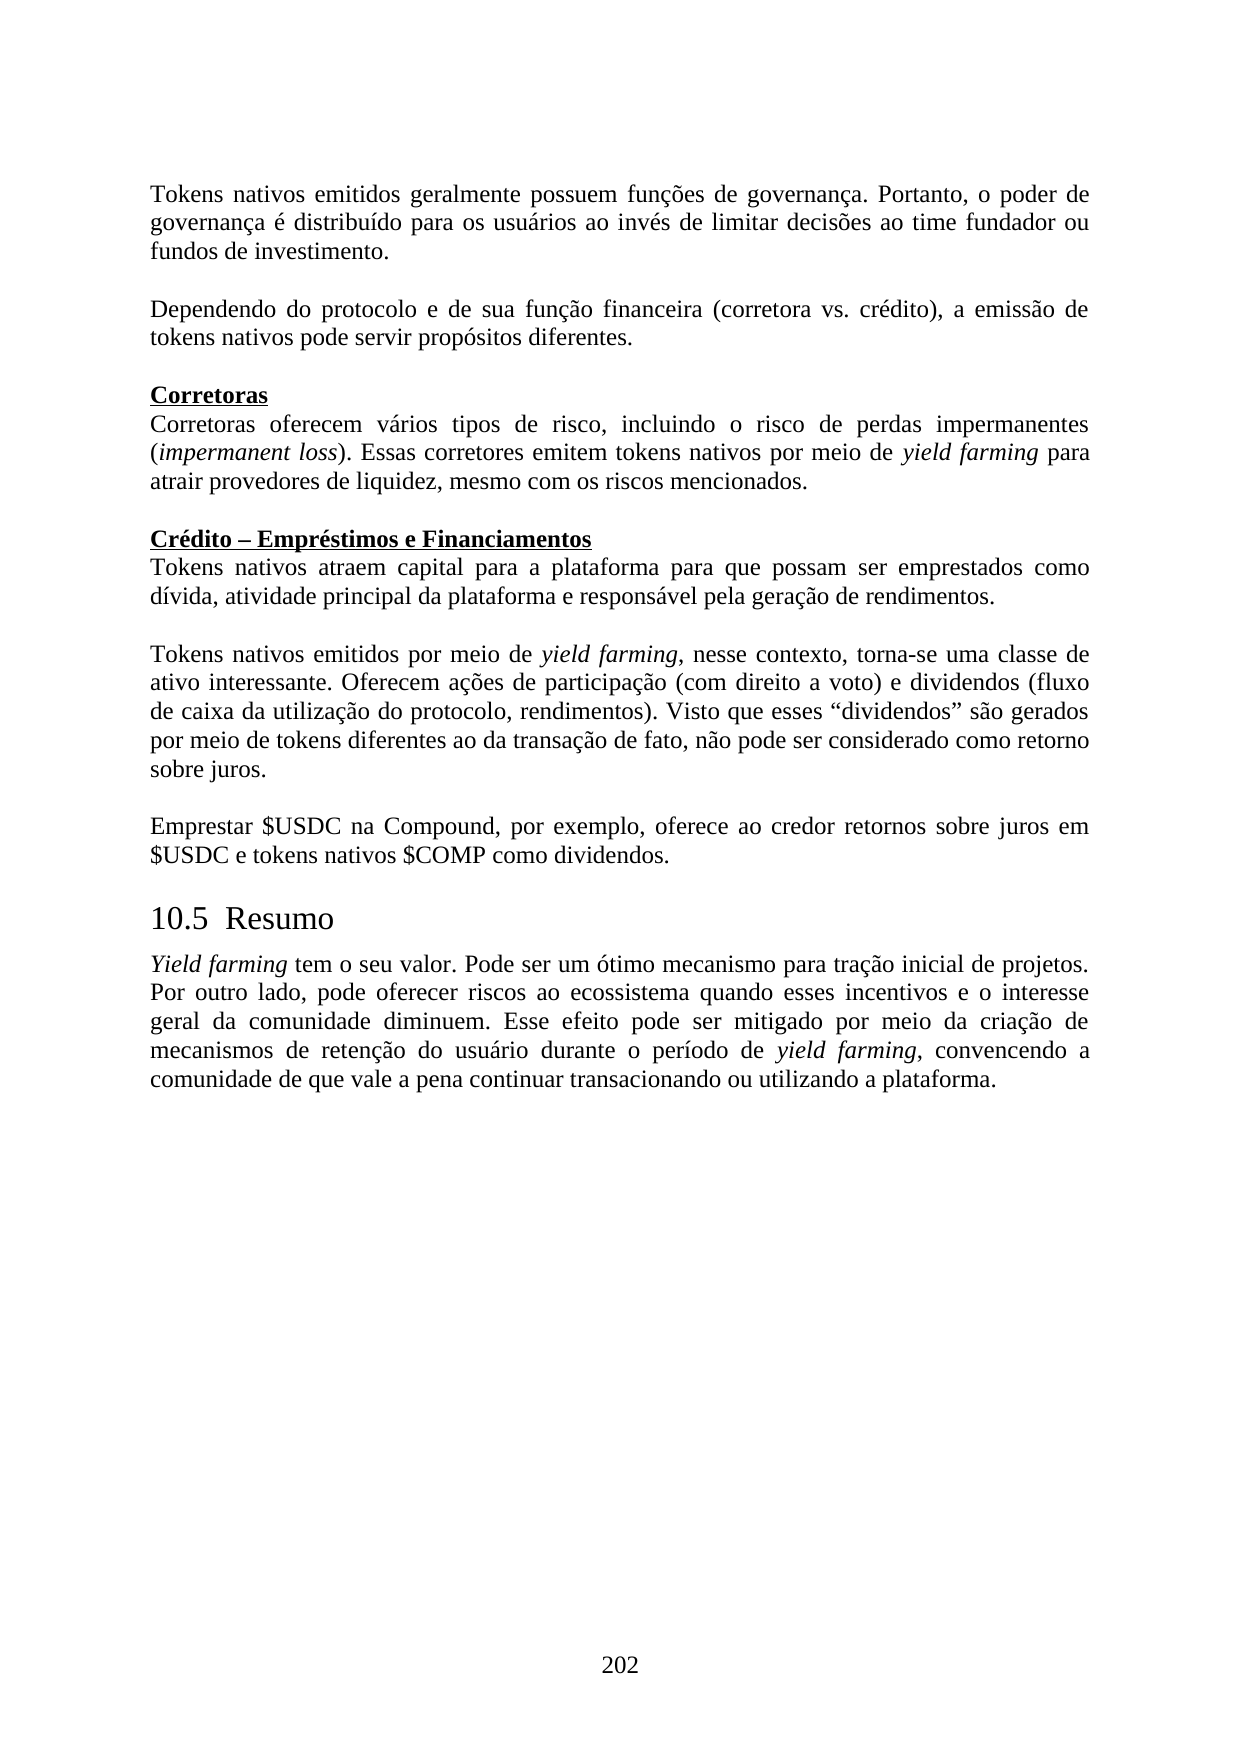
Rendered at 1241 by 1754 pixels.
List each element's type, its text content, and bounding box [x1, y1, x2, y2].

text Dependendo do protocolo e de sua função financeira (corretora vs. crédito), a emissão de tokens nativos pode servir propósitos diferentes. [150, 294, 1090, 351]
text Crédito – Empréstimos e Financiamentos [150, 524, 1090, 552]
text Tokens nativos emitidos geralmente possuem funções de governança. Portanto, o poder de governança é distribuído para os usuários ao invés de limitar decisões ao time fundador ou fundos de investimento. [150, 179, 1090, 265]
text Tokens nativos emitidos por meio de yield farming, nesse contexto, torna-se uma classe de ativo interessante. Oferecem ações de participação (com direito a voto) e dividendos (fluxo de caixa da utilização do protocolo, rendimentos). Visto que esses “dividendos” são gerados por meio de tokens diferentes ao da transação de fato, não pode ser considerado como retorno sobre juros. [150, 639, 1090, 782]
text Corretoras oferecem vários tipos de risco, incluindo o risco de perdas impermanentes (impermanent loss). Essas corretores emitem tokens nativos por meio de yield farming para atrair provedores de liquidez, mesmo com os riscos mencionados. [150, 409, 1090, 495]
subtitle Resumo [150, 898, 1090, 936]
text Tokens nativos atraem capital para a plataforma para que possam ser emprestados como dívida, atividade principal da plataforma e responsável pela geração de rendimentos. [150, 552, 1090, 610]
text Yield farming tem o seu valor. Pode ser um ótimo mecanismo para tração inicial de projetos. Por outro lado, pode oferecer riscos ao ecossistema quando esses incentivos e o interesse geral da comunidade diminuem. Esse efeito pode ser mitigado por meio da criação de mecanismos de retenção do usuário durante o período de yield farming, convencendo a comunidade de que vale a pena continuar transacionando ou utilizando a plataforma. [150, 949, 1090, 1092]
text Corretoras [150, 380, 1090, 409]
text Emprestar $USDC na Compound, por exemplo, oferece ao credor retornos sobre juros em $USDC e tokens nativos $COMP como dividendos. [150, 811, 1090, 869]
